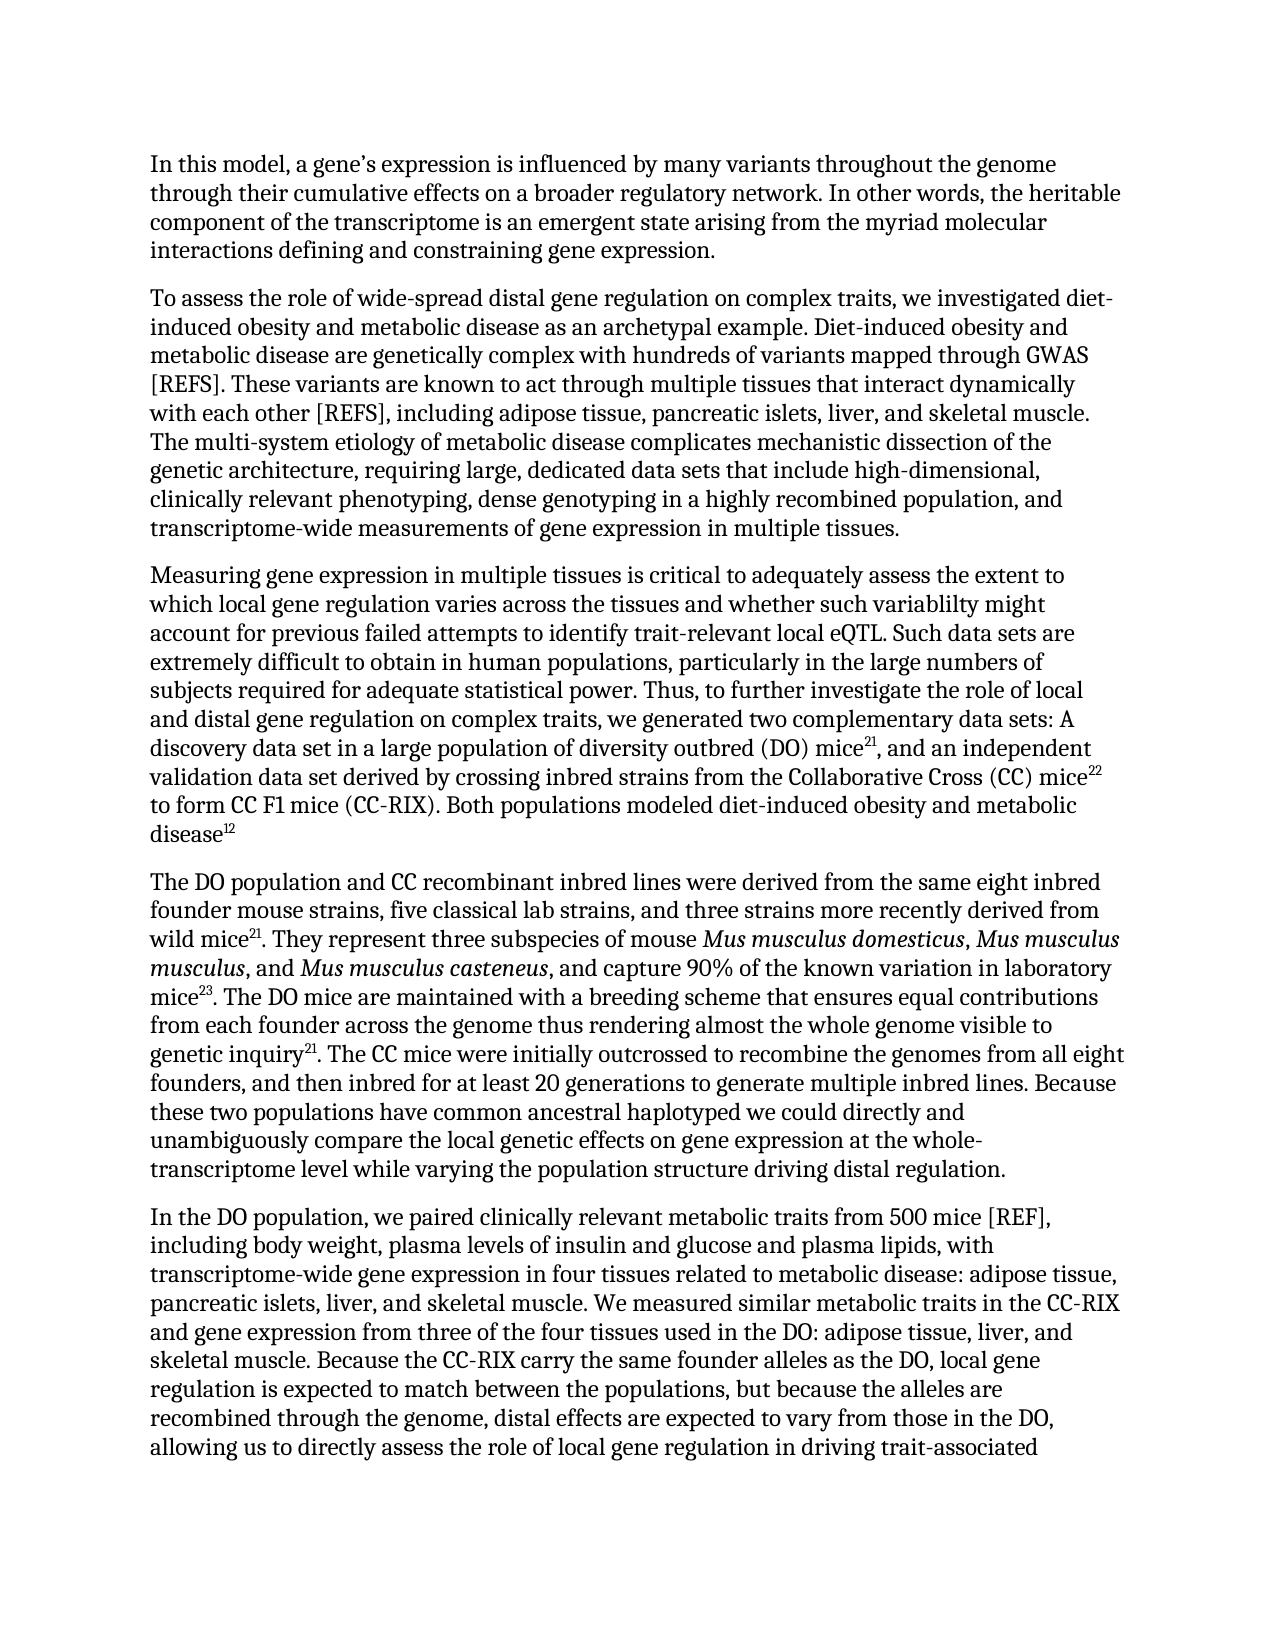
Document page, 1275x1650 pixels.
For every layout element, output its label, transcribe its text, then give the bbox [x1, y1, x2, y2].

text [150, 1202, 1125, 1461]
text In this model, a gene’s expression is influenced by many variants throughout the genome through their cumulative effects on a broader regulatory network. In other words, the heritable component of the transcriptome is an emergent state arising from the myriad molecular interactions defining and constraining gene expression. [150, 150, 1125, 265]
text Measuring gene expression in multiple tissues is critical to adequately assess the extent to which local gene regulation varies across the tissues and whether such variablilty might account for previous failed attempts to identify trait-relevant local eQTL. Such data sets are extremely difficult to obtain in human populations, particularly in the large numbers of subjects required for adequate statistical power. Thus, to further investigate the role of local and distal gene regulation on complex traits, we generated two complementary data sets: A discovery data set in a large population of diversity outbred (DO) mice21, and an independent validation data set derived by crossing inbred strains from the Collaborative Cross (CC) mice22 to form CC F1 mice (CC-RIX). Both populations modeled diet-induced obesity and metabolic disease12 [150, 561, 1125, 849]
text To assess the role of wide-spread distal gene regulation on complex traits, we investigated diet-induced obesity and metabolic disease as an archetypal example. Diet-induced obesity and metabolic disease are genetically complex with hundreds of variants mapped through GWAS [REFS]. These variants are known to act through multiple tissues that interact dynamically with each other [REFS], including adipose tissue, pancreatic islets, liver, and skeletal muscle. The multi-system etiology of metabolic disease complicates mechanistic dissection of the genetic architecture, requiring large, dedicated data sets that include high-dimensional, clinically relevant phenotyping, dense genotyping in a highly recombined population, and transcriptome-wide measurements of gene expression in multiple tissues. [150, 284, 1125, 542]
text The DO population and CC recombinant inbred lines were derived from the same eight inbred founder mouse strains, five classical lab strains, and three strains more recently derived from wild mice21. They represent three subspecies of mouse Mus musculus domesticus, Mus musculus musculus, and Mus musculus casteneus, and capture 90% of the known variation in laboratory mice23. The DO mice are maintained with a breeding scheme that ensures equal contributions from each founder across the genome thus rendering almost the whole genome visible to genetic inquiry21. The CC mice were initially outcrossed to recombine the genomes from all eight founders, and then inbred for at least 20 generations to generate multiple inbred lines. Because these two populations have common ancestral haplotyped we could directly and unambiguously compare the local genetic effects on gene expression at the whole-transcriptome level while varying the population structure driving distal regulation. [150, 867, 1125, 1184]
